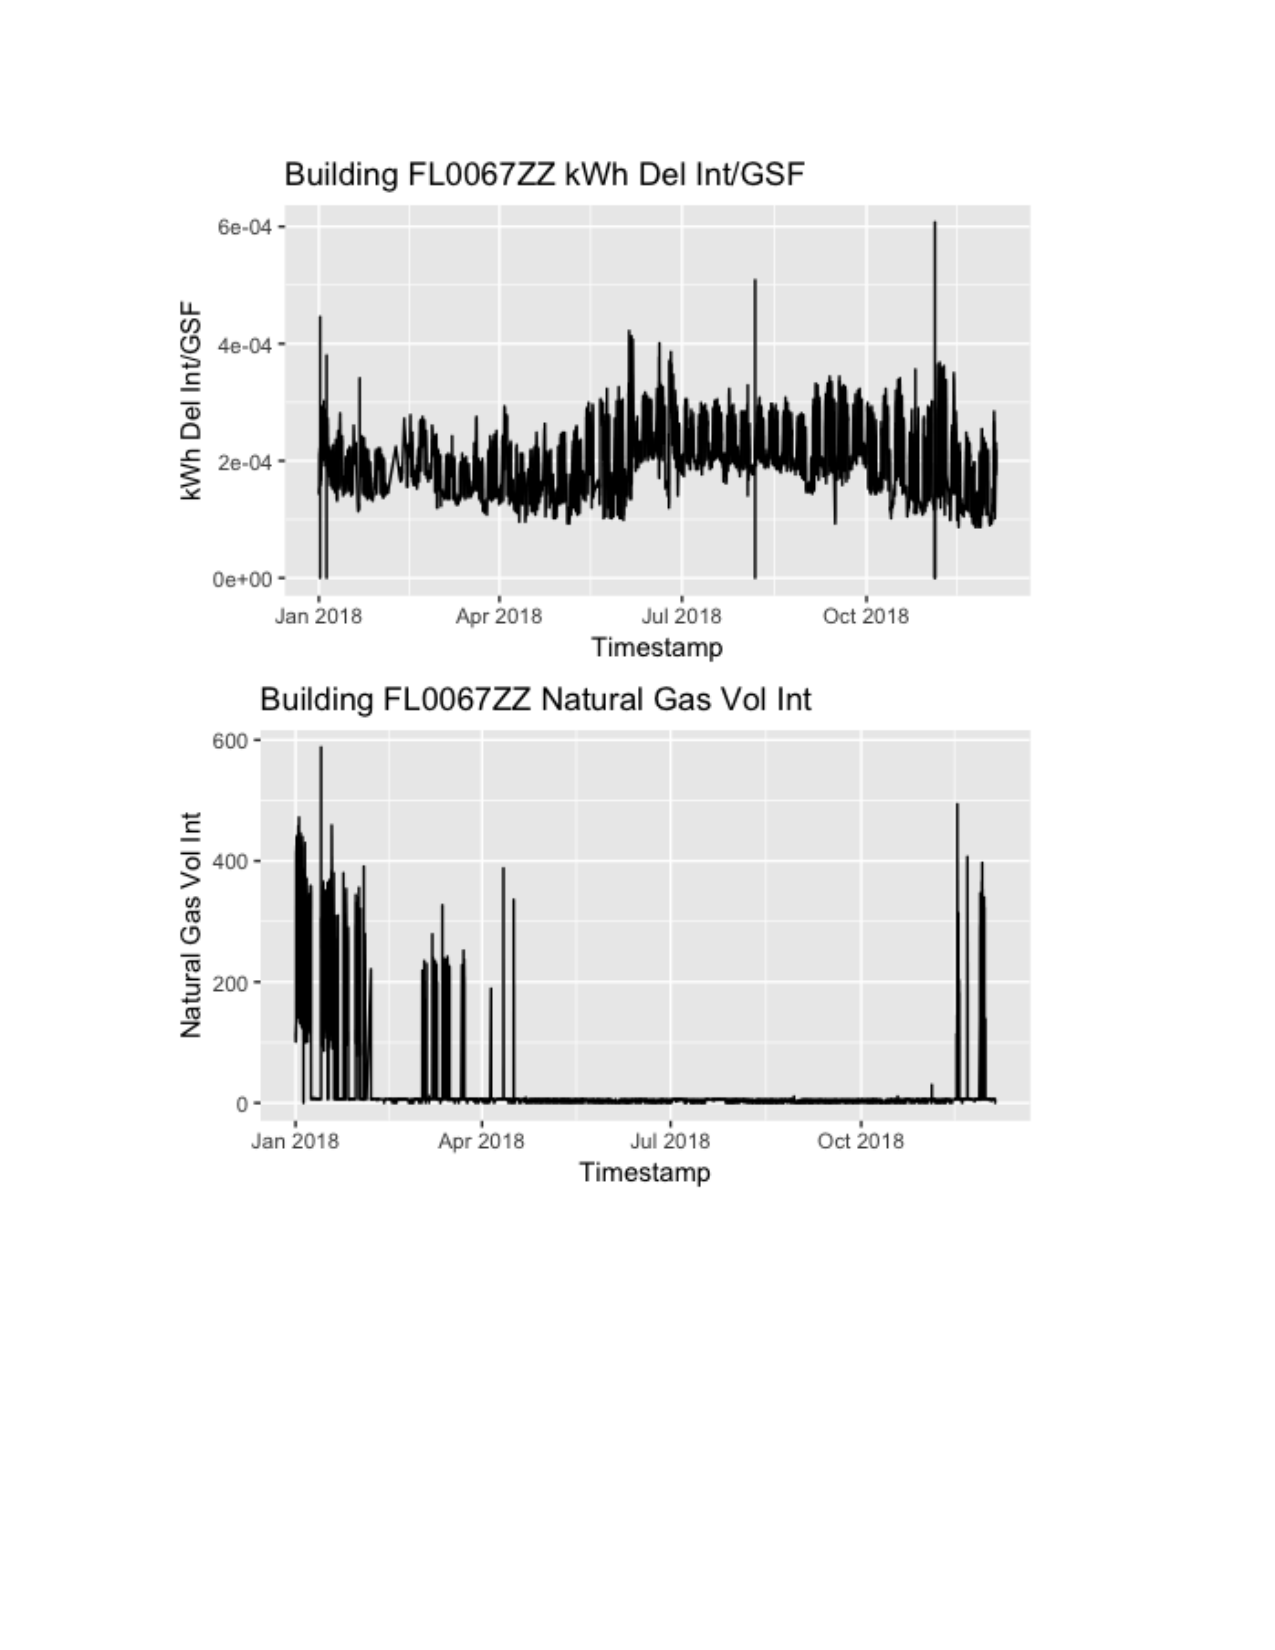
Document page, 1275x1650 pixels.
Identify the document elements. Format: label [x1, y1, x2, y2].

picture [168, 150, 1044, 1200]
